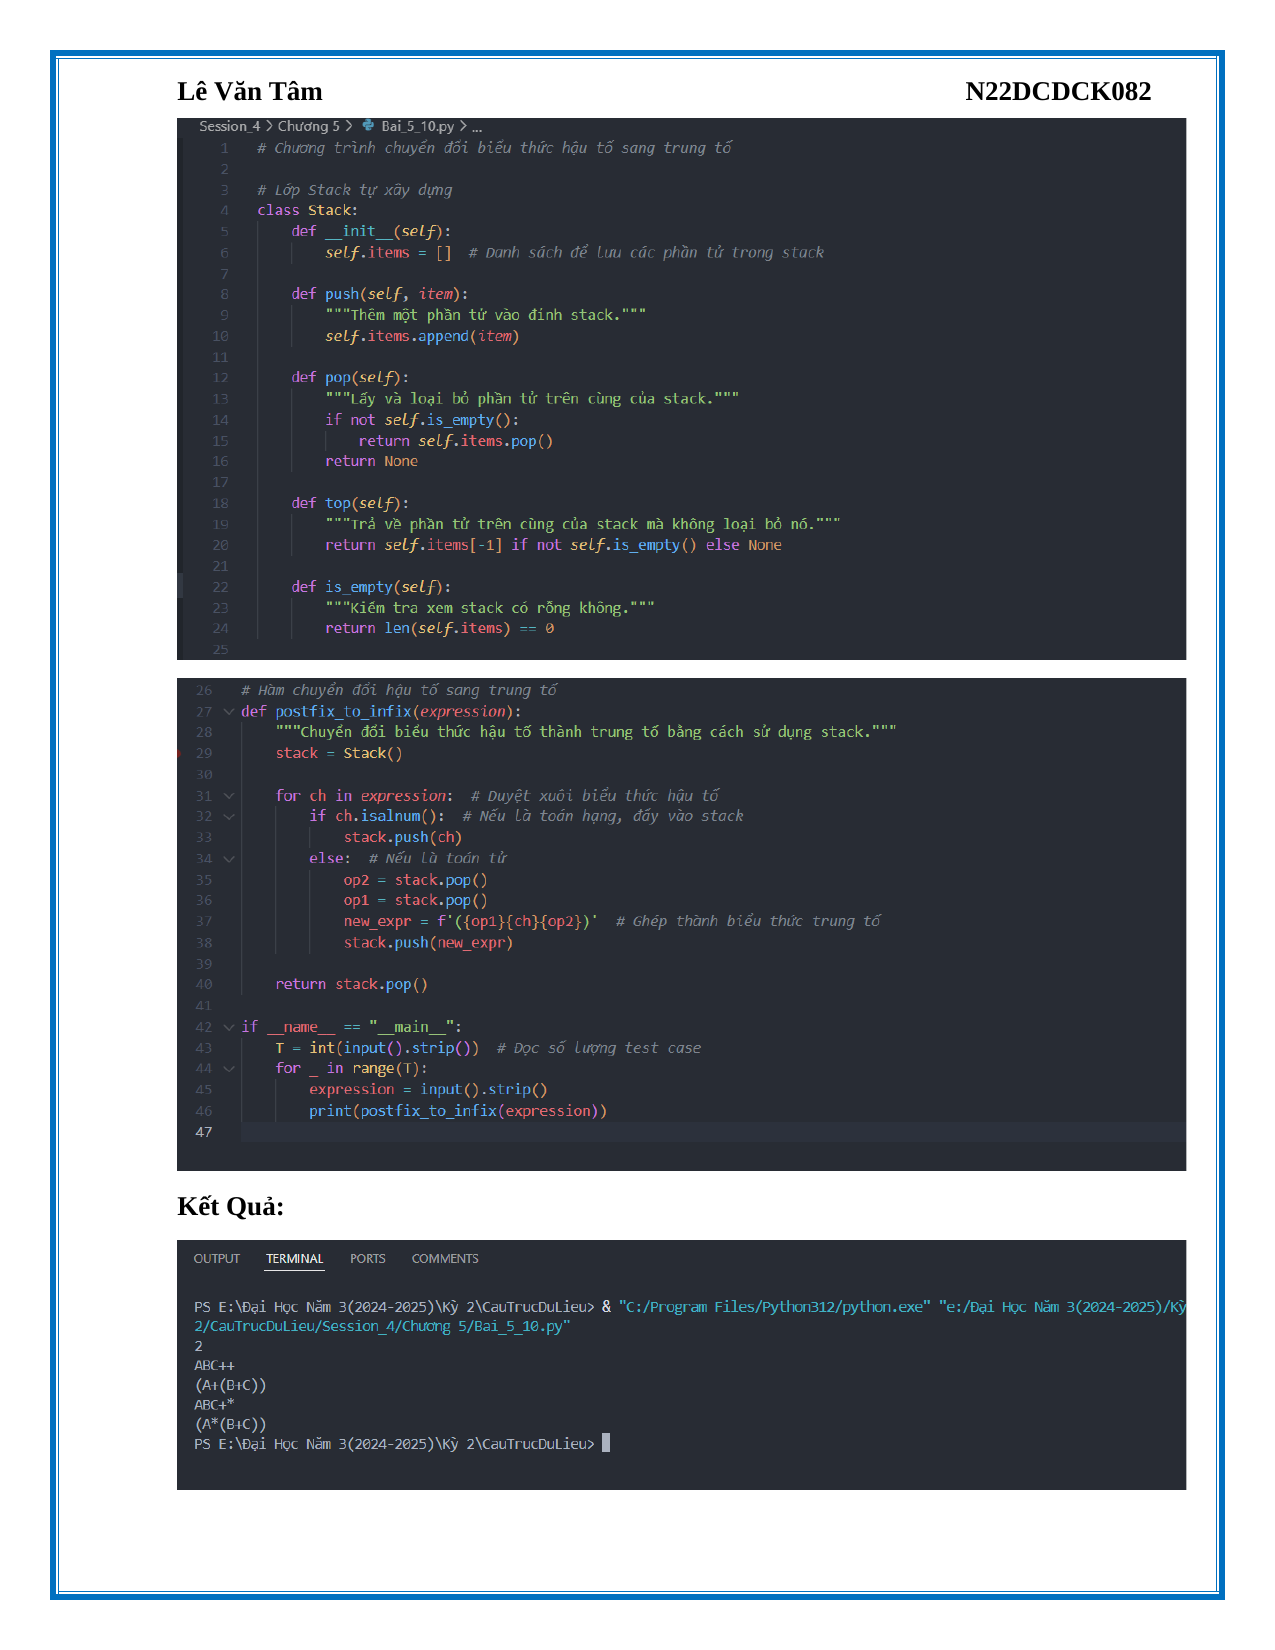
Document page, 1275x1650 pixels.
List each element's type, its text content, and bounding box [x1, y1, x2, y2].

picture [177, 118, 1187, 660]
picture [177, 1240, 1187, 1490]
text Kết Quả: [177, 1190, 1186, 1221]
picture [177, 678, 1187, 1171]
